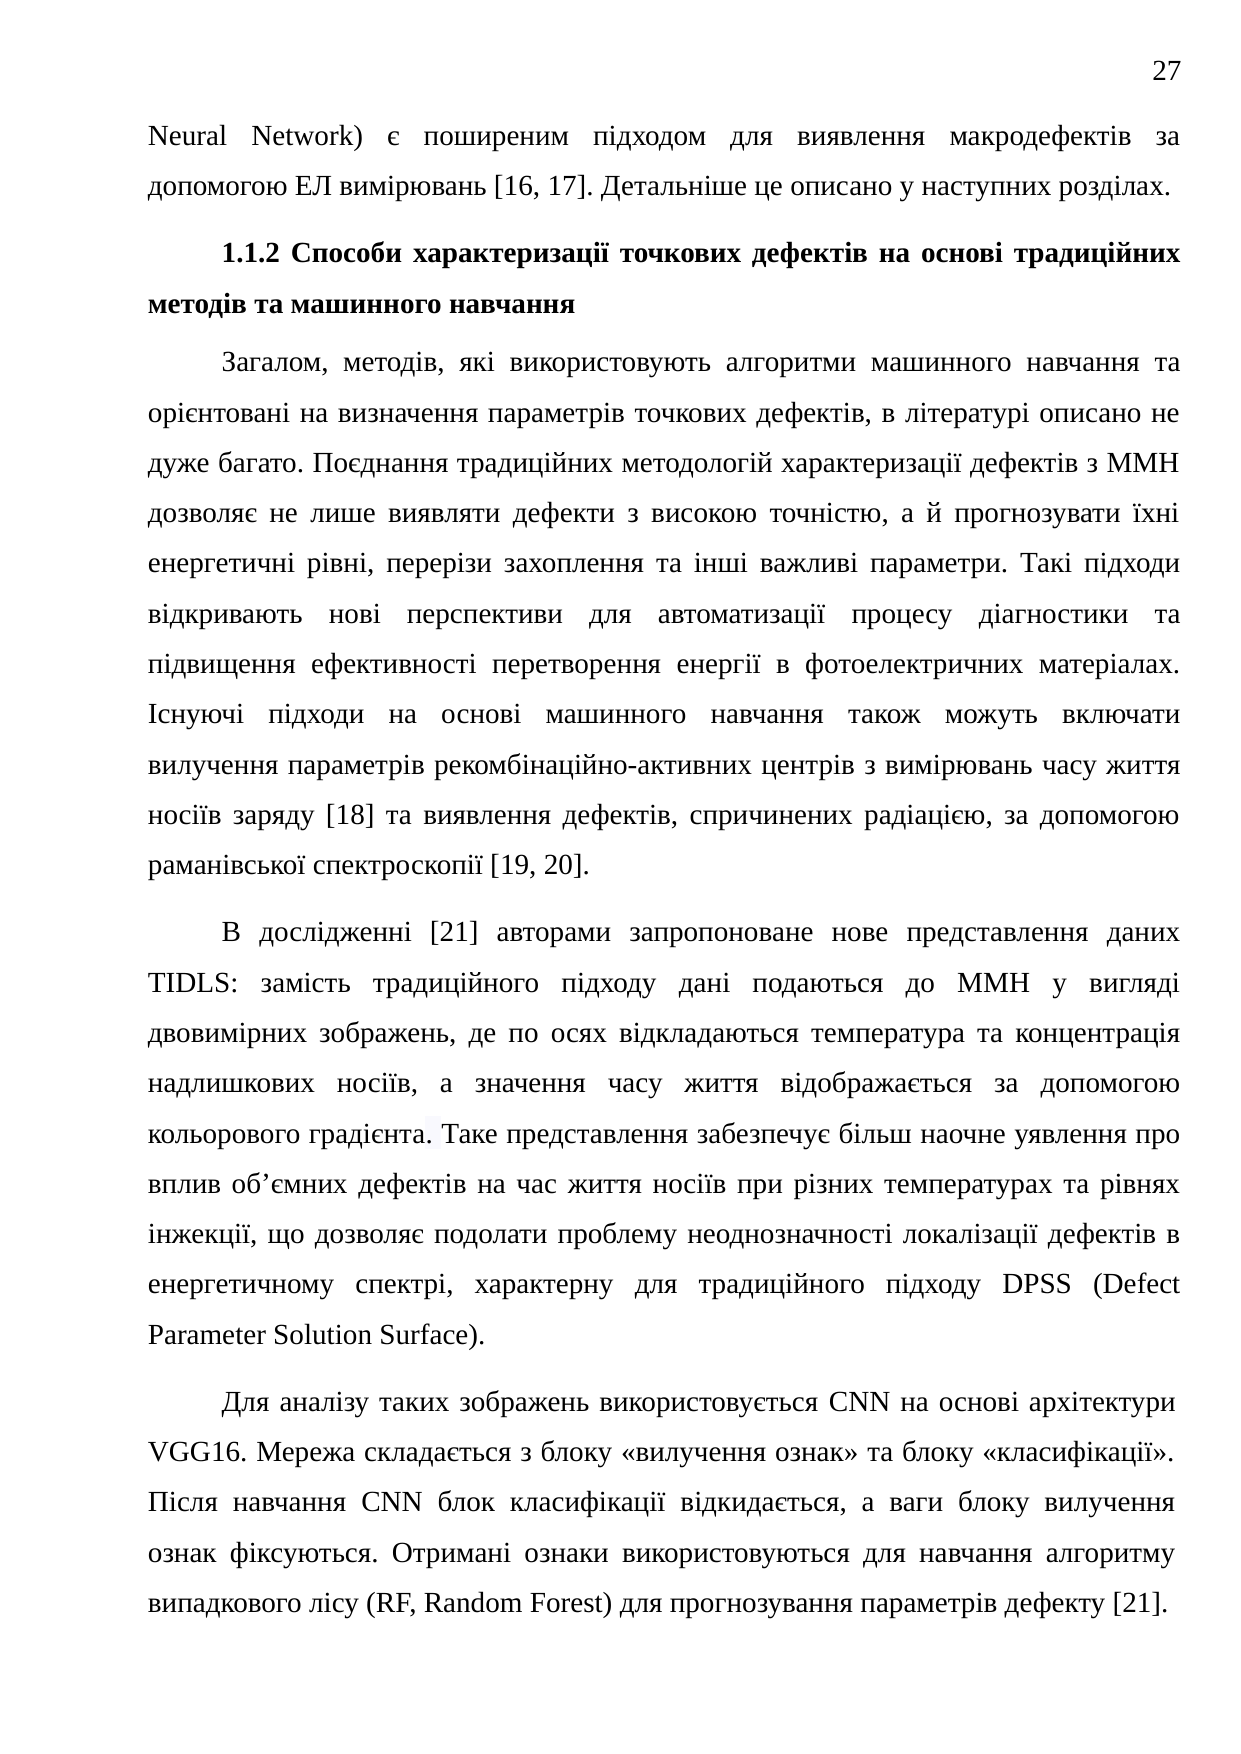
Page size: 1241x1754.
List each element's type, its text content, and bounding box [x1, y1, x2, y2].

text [148, 118, 1181, 202]
text Загалом, методів, які використовують алгоритми машинного навчання та орієнтовані на визначення параметрів точкових дефектів, в літературі описано не дуже багато. Поєднання традиційних методологій характеризації дефектів з ММН дозволяє не лише виявляти дефекти з високою точністю, а й прогнозувати їхні енергетичні рівні, перерізи захоплення та інші важливі параметри. Такі підходи відкривають нові перспективи для автоматизації процесу діагностики та підвищення ефективності перетворення енергії в фотоелектричних матеріалах. Існуючі підходи на основі машинного навчання також можуть включати вилучення параметрів рекомбінаційно-активних центрів з вимірювань часу життя носіїв заряду [18] та виявлення дефектів, спричинених радіацією, за допомогою раманівської спектроскопії [19, 20]. [148, 344, 1181, 881]
text Для аналізу таких зображень використовується CNN на основі архітектури VGG16. Мережа складається з блоку «вилучення ознак» та блоку «класифікації». Після навчання CNN блок класифікації відкидається, а ваги блоку вилучення ознак фіксуються. Отримані ознаки використовуються для навчання алгоритму випадкового лісу (RF, Random Forest) для прогнозування параметрів дефекту [21]. [148, 1384, 1176, 1619]
text В дослідженні [21] авторами запропоноване нове представлення даних TIDLS: замість традиційного підходу дані подаються до ММН у вигляді двовимірних зображень, де по осях відкладаються температура та концентрація надлишкових носіїв, а значення часу життя відображається за допомогою кольорового градієнта. Таке представлення забезпечує більш наочне уявлення про вплив об’ємних дефектів на час життя носіїв при різних температурах та рівнях інжекції, що дозволяє подолати проблему неоднозначності локалізації дефектів в енергетичному спектрі, характерну для традиційного підходу DPSS (Defect Parameter Solution Surface). [148, 914, 1181, 1351]
subtitle 1.1.2 Способи характеризації точкових дефектів на основі традиційних методів та машинного навчання [148, 235, 1181, 319]
